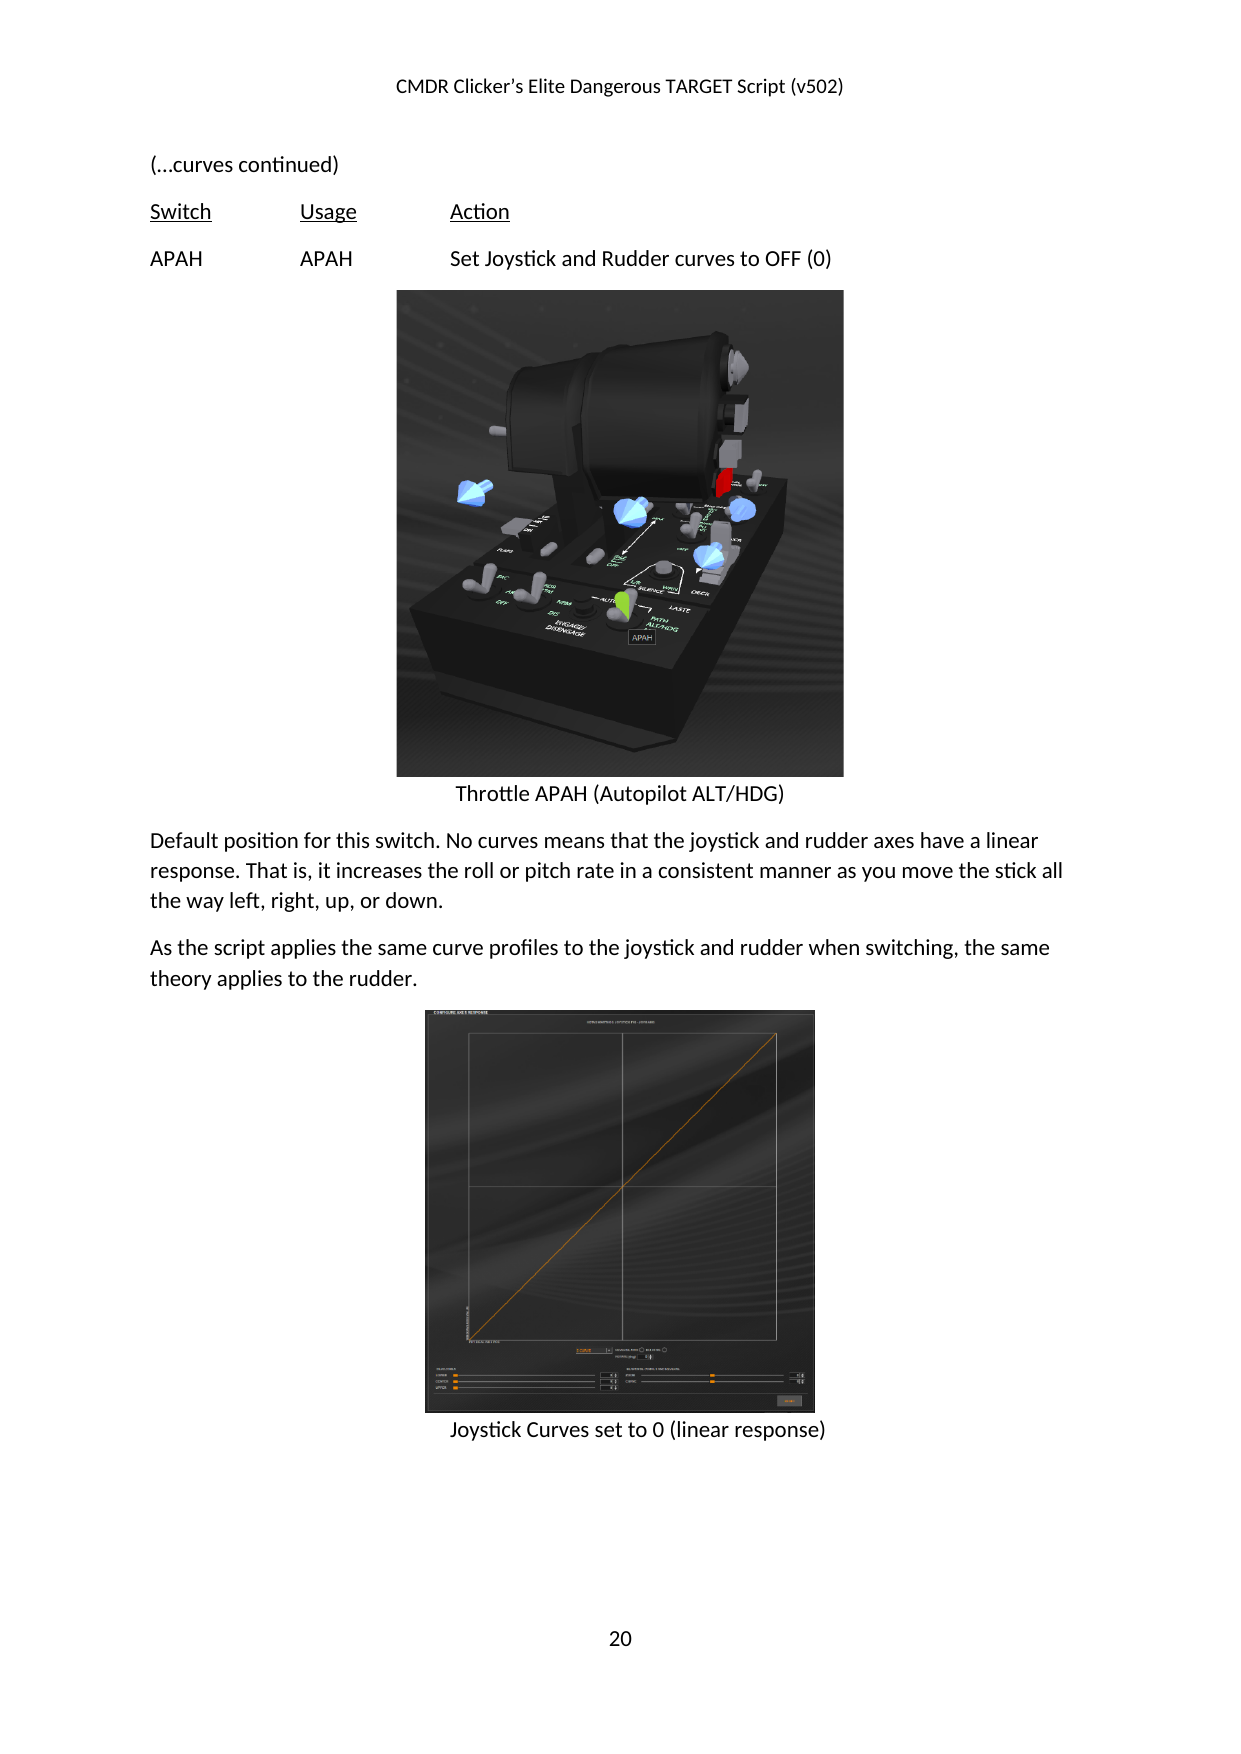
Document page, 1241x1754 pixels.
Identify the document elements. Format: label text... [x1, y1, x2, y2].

text As the script applies the same curve profiles to the joystick and rudder when switching, the same theory applies to the rudder. [150, 933, 1090, 992]
text APAH APAH Set Joystick and Rudder curves to OFF (0) [150, 244, 1090, 272]
picture [396, 290, 844, 777]
text (…curves continued) [150, 150, 1090, 178]
picture [425, 1010, 815, 1413]
text Switch Usage Action [150, 197, 1090, 225]
text Default position for this switch. No curves means that the joystick and rudder axes have a linear response. That is, it increases the roll or pitch rate in a consistent manner as you move the stick all the way left, right, up, or down. [150, 826, 1090, 914]
